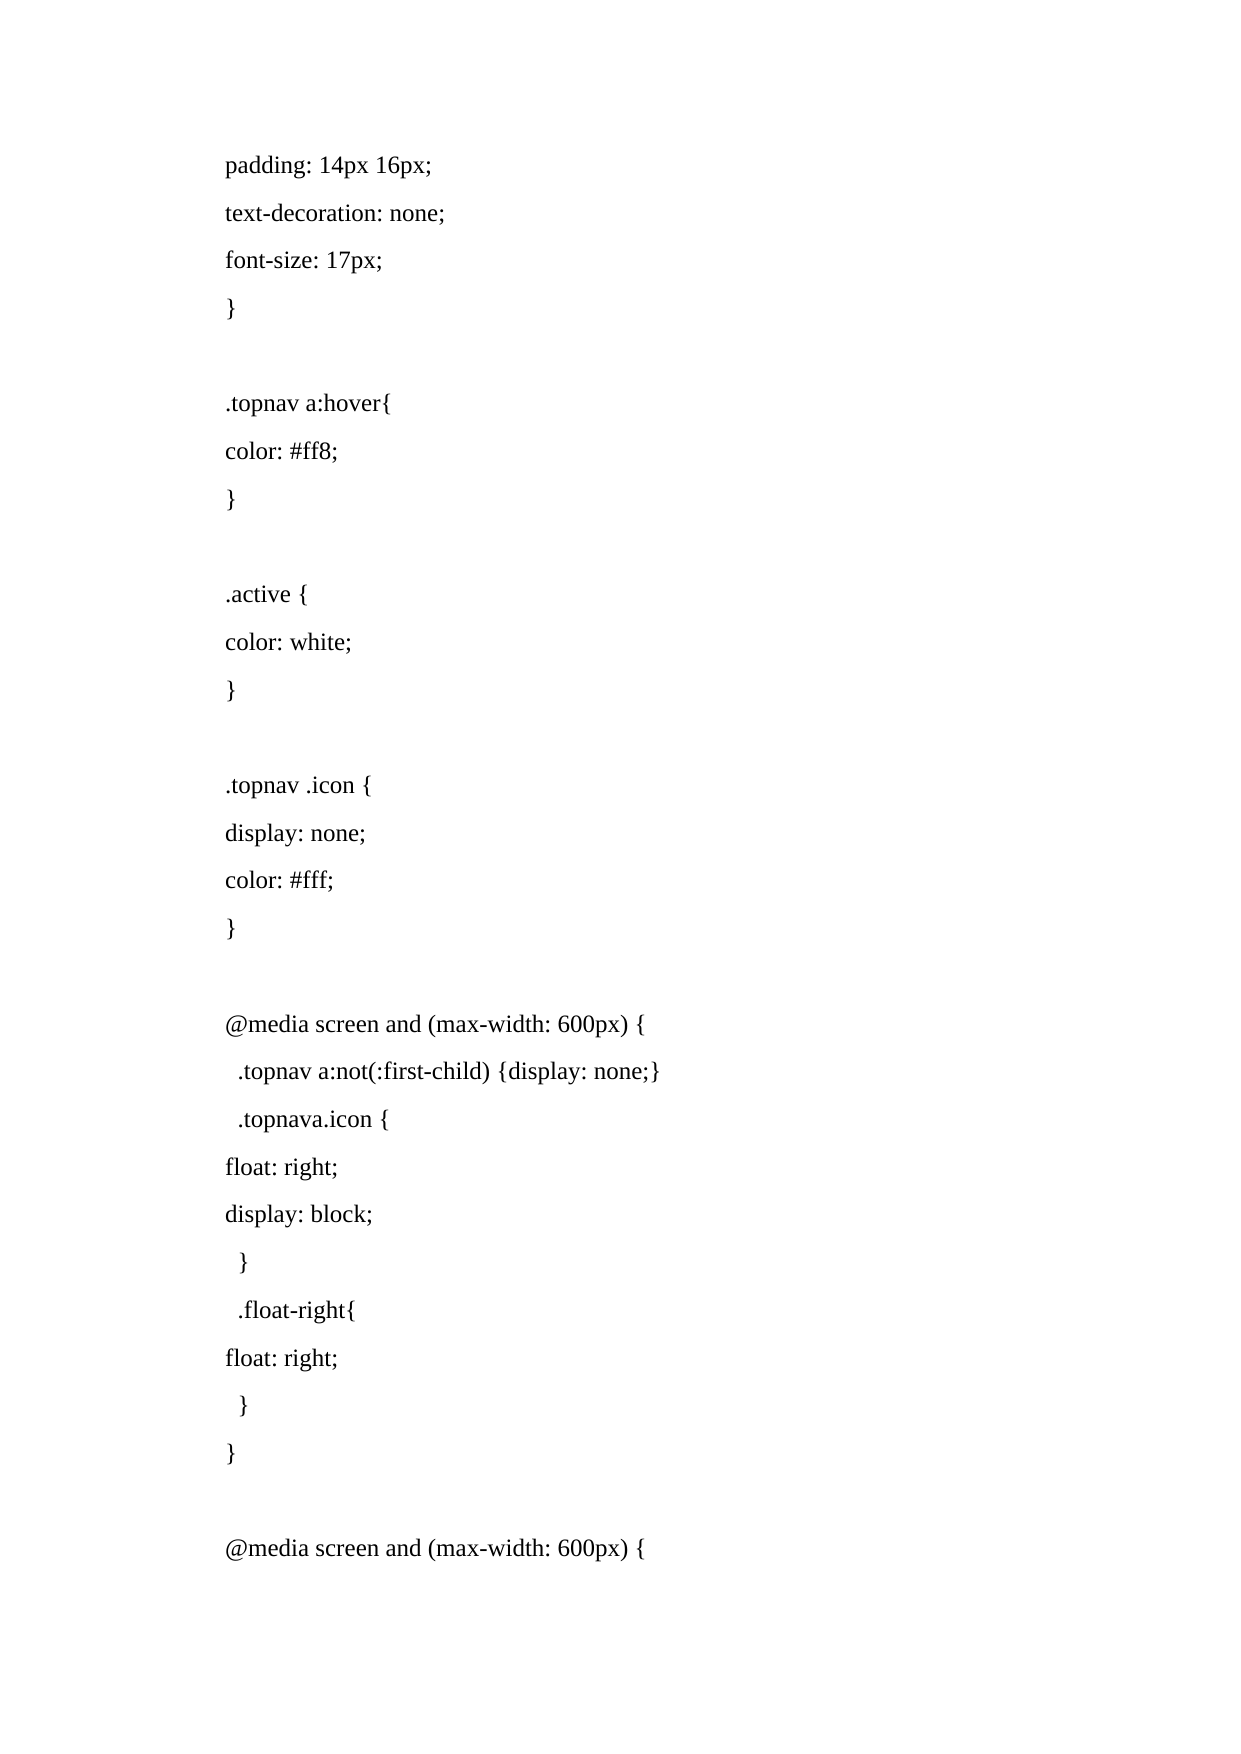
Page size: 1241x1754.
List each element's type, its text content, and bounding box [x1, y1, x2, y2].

text display: none; [225, 818, 1090, 847]
text } [225, 1247, 1090, 1276]
text } [225, 913, 1090, 942]
text float: right; [225, 1343, 1090, 1371]
text .float-right{ [225, 1295, 1090, 1324]
text .topnav a:hover{ [225, 388, 1090, 417]
text .active { [225, 579, 1090, 608]
text } [225, 1390, 1090, 1419]
text display: block; [225, 1199, 1090, 1228]
text text-decoration: none; [225, 198, 1090, 226]
text } [225, 1438, 1090, 1467]
text .topnava.icon { [225, 1104, 1090, 1133]
text @media screen and (max-width: 600px) { [225, 1533, 1090, 1562]
text .topnav .icon { [225, 770, 1090, 799]
text color: #ff8; [225, 436, 1090, 465]
text } [225, 484, 1090, 513]
text @media screen and (max-width: 600px) { [225, 1009, 1090, 1037]
text .topnav a:not(:first-child) {display: none;} [225, 1056, 1090, 1085]
text padding: 14px 16px; [225, 150, 1090, 179]
text color: white; [225, 627, 1090, 656]
text } [225, 675, 1090, 703]
text color: #fff; [225, 866, 1090, 894]
text font-size: 17px; [225, 245, 1090, 274]
text } [225, 293, 1090, 322]
text float: right; [225, 1152, 1090, 1181]
